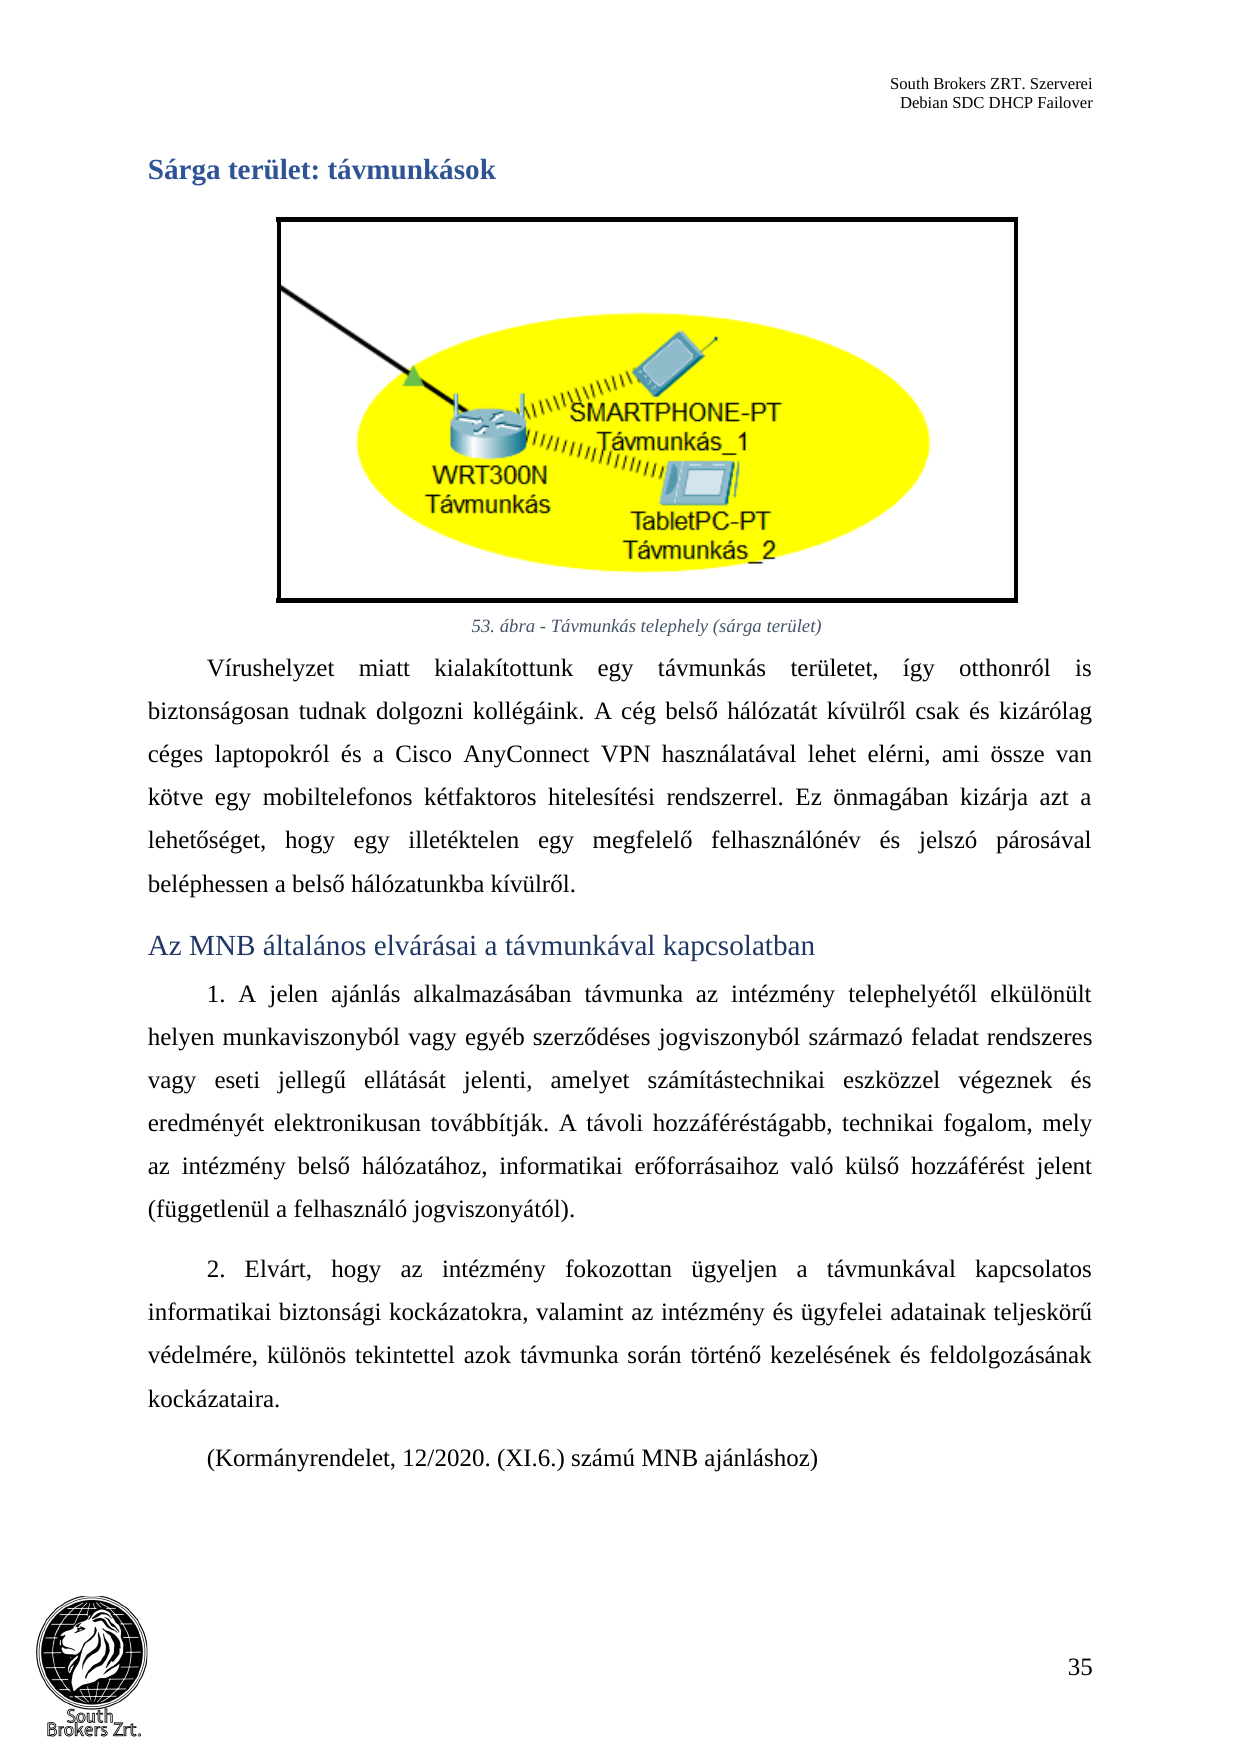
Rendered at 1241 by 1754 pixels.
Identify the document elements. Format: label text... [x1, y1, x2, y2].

text (Kormányrendelet, 12/2020. (XI.6.) számú MNB ajánláshoz) [148, 1443, 1093, 1472]
picture [281, 222, 1014, 598]
picture [36, 1596, 148, 1739]
text 2. Elvárt, hogy az intézmény fokozottan ügyeljen a távmunkával kapcsolatos informatikai biztonsági kockázatokra, valamint az intézmény és ügyfelei adatainak teljeskörű védelmére, különös tekintettel azok távmunka során történő kezelésének és feldolgozásának kockázataira. [148, 1254, 1093, 1412]
text 1. A jelen ajánlás alkalmazásában távmunka az intézmény telephelyétől elkülönült helyen munkaviszonyból vagy egyéb szerződéses jogviszonyból származó feladat rendszeres vagy eseti jellegű ellátását jelenti, amelyet számítástechnikai eszközzel végeznek és eredményét elektronikusan továbbítják. A távoli hozzáféréstágabb, technikai fogalom, mely az intézmény belső hálózatához, informatikai erőforrásaihoz való külső hozzáférést jelent (függetlenül a felhasználó jogviszonyától). [148, 979, 1093, 1223]
subtitle Sárga terület: távmunkások [148, 152, 1093, 185]
subtitle Az MNB általános elvárásai a távmunkával kapcsolatban [148, 928, 1093, 962]
